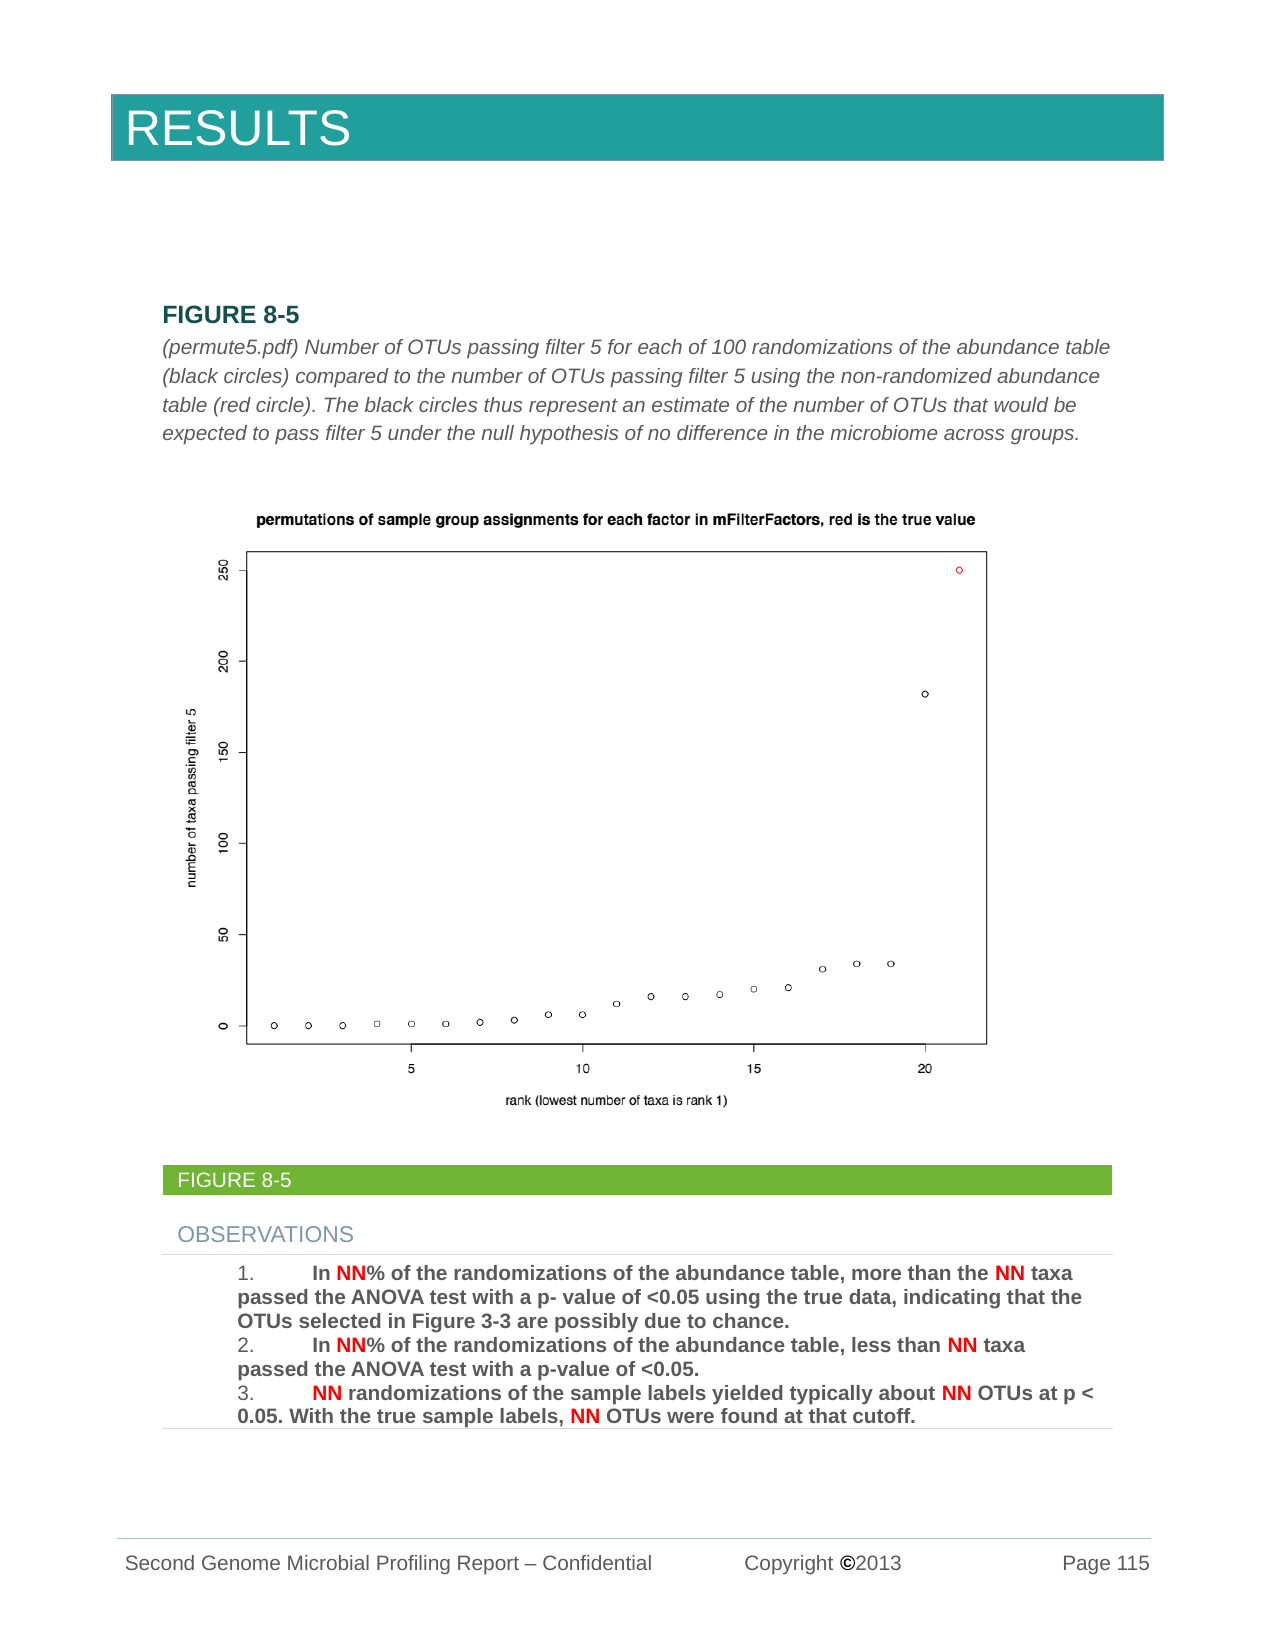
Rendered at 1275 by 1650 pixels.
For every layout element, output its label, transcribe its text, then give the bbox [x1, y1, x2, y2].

table_header Observations [162, 1216, 1113, 1254]
text (permute5.pdf) Number of OTUs passing filter 5 for each of 100 randomizations of the abundance table (black circles) compared to the number of OTUs passing filter 5 using the non-randomized abundance table (red circle). The black circles thus represent an estimate of the number of OTUs that would be expected to pass filter 5 under the null hypothesis of no difference in the microbiome across groups. [162, 335, 1113, 445]
table_cell In NN% of the randomizations of the abundance table, more than the NN taxa passed the ANOVA test with a p- value of <0.05 using the true data, indicating that the OTUs selected in Figure 3-3 are possibly due to chance. In NN% of the randomizations of the abundance table, less than NN taxa passed the ANOVA test with a p-value of <0.05. NN randomizations of the sample labels yielded typically about NN OTUs at p < 0.05. With the true sample labels, NN OTUs were found at that cutoff. [162, 1255, 1113, 1428]
subtitle Figure 8-5 [165, 1166, 1111, 1194]
subtitle Figure 8-5 [162, 300, 1113, 329]
